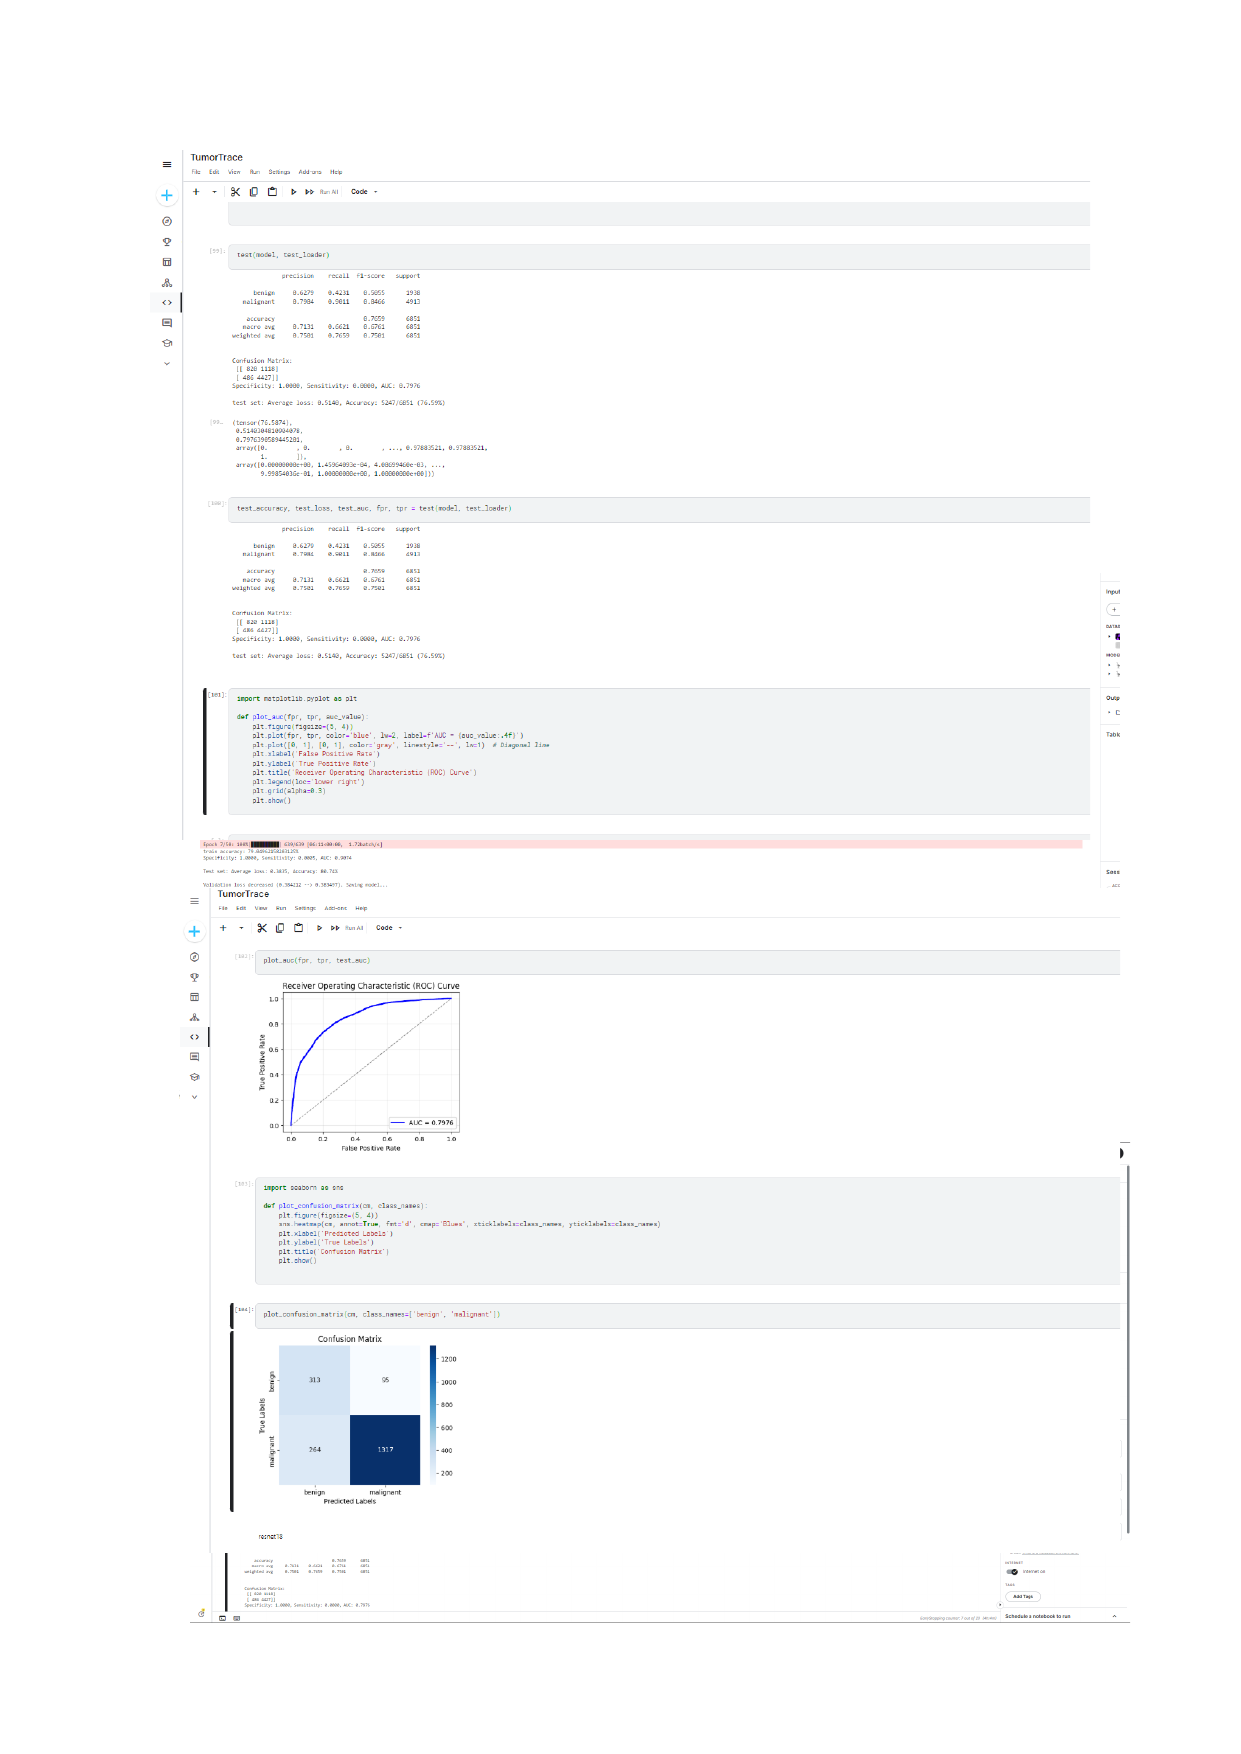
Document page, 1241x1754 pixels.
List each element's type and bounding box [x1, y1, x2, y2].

picture [150, 150, 1131, 1623]
